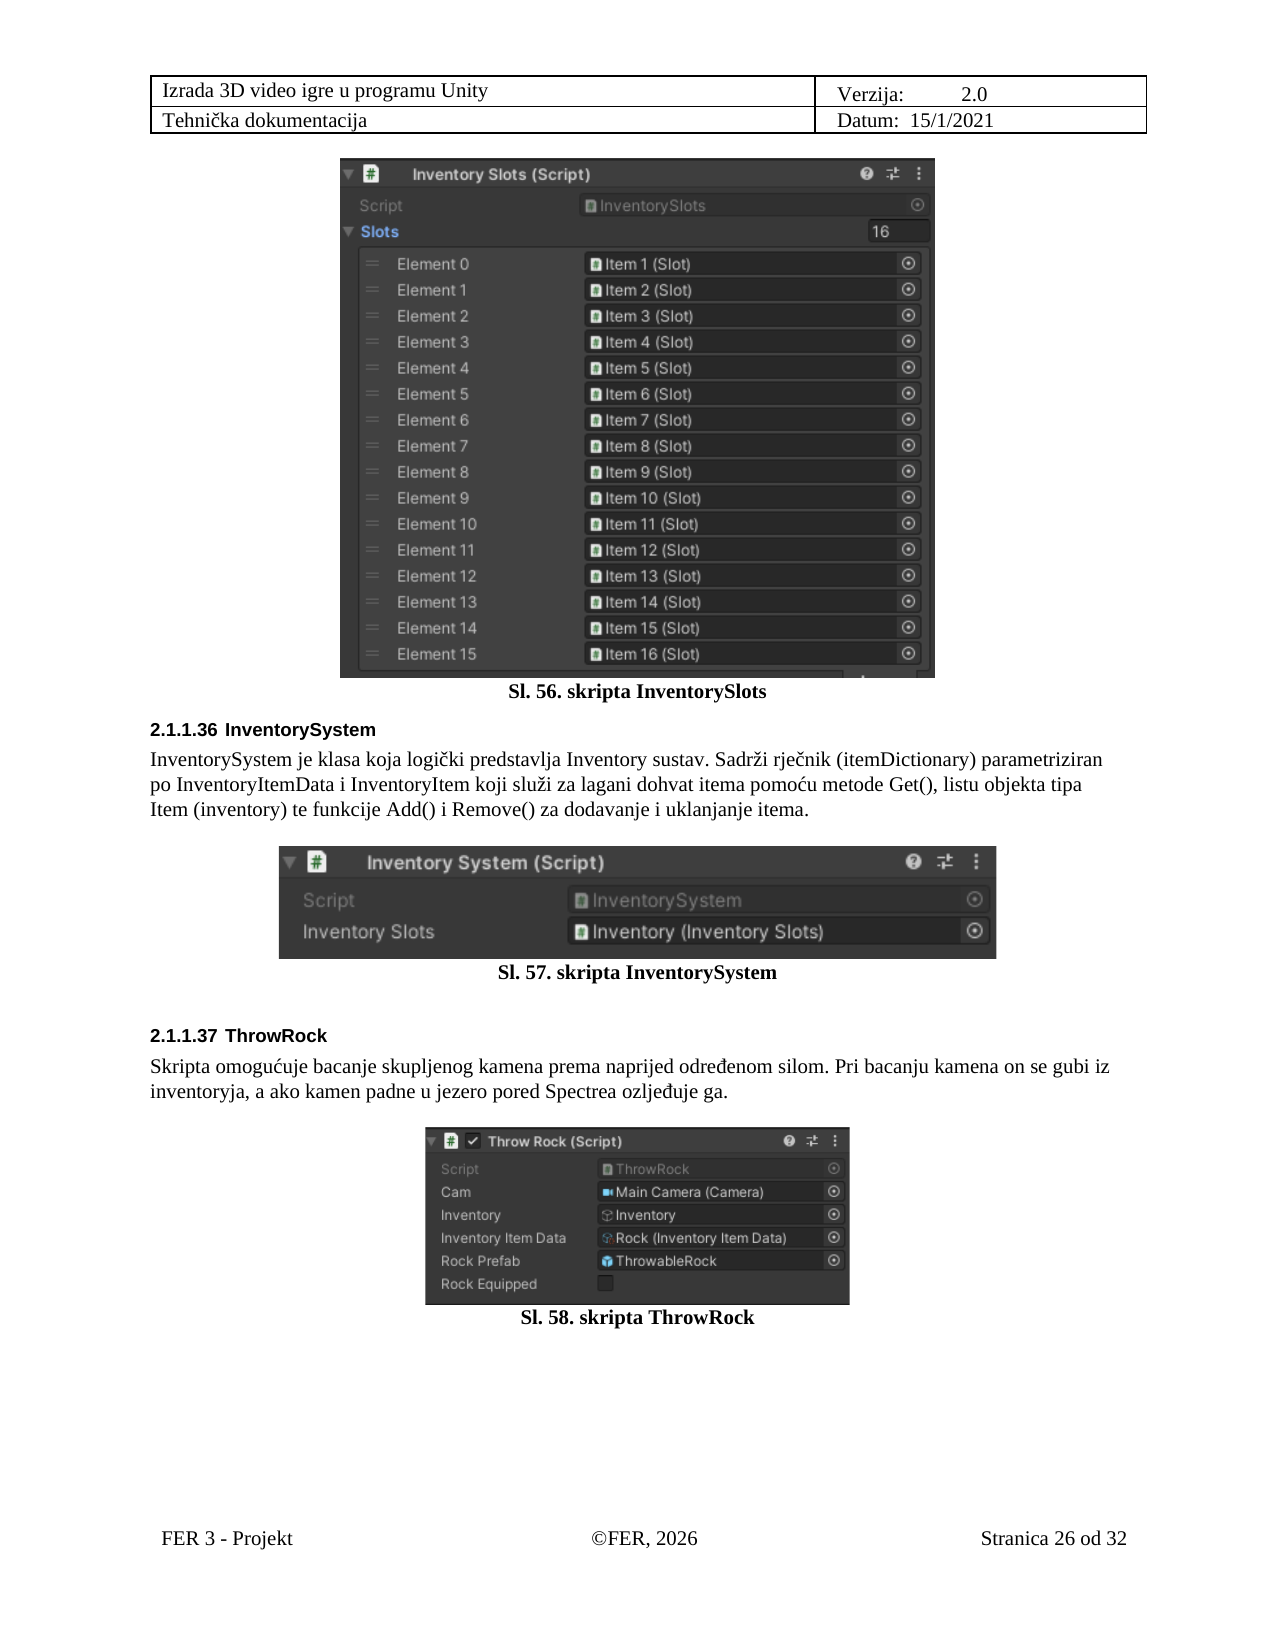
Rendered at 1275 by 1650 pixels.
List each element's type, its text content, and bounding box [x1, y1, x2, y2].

subtitle InventorySystem [150, 715, 1125, 740]
text InventorySystem je klasa koja logički predstavlja Inventory sustav. Sadrži rječnik (itemDictionary) parametriziran po InventoryItemData i InventoryItem koji služi za lagani dohvat itema pomoću metode Get(), listu objekta tipa Item (inventory) te funkcije Add() i Remove() za dodavanje i uklanjanje itema. [150, 746, 1125, 821]
text Sl. 56. skripta InventorySlots [150, 678, 1125, 703]
subtitle ThrowRock [150, 1021, 1125, 1046]
text Sl. 58. skripta ThrowRock [150, 1304, 1125, 1329]
picture [425, 1127, 850, 1305]
picture [278, 846, 997, 959]
text Sl. 57. skripta InventorySystem [150, 959, 1125, 984]
picture [340, 158, 935, 678]
text Skripta omogućuje bacanje skupljenog kamena prema naprijed određenom silom. Pri bacanju kamena on se gubi iz inventoryja, a ako kamen padne u jezero pored Spectrea ozljeđuje ga. [150, 1053, 1125, 1103]
